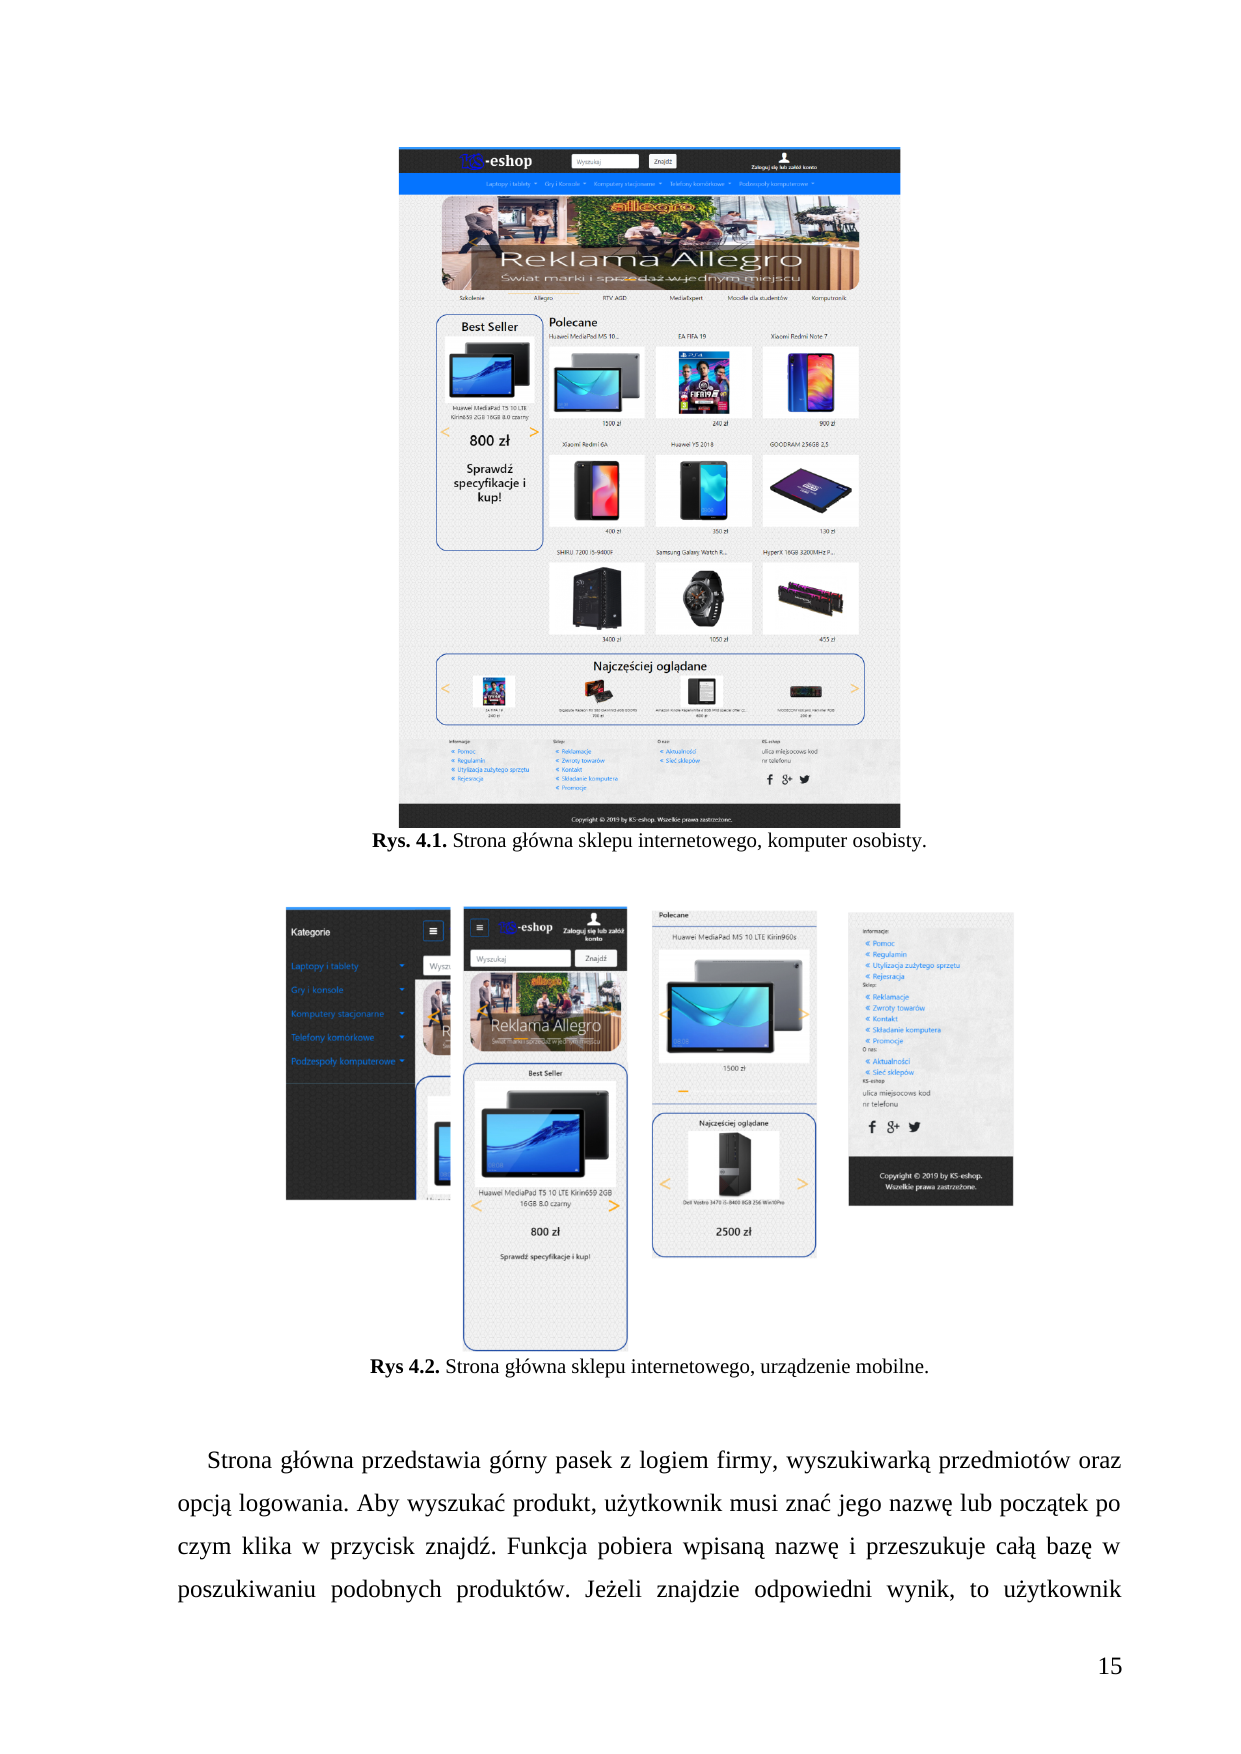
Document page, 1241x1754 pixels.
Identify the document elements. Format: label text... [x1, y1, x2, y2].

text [177, 1445, 1122, 1603]
text Rys 4.2. Strona główna sklepu internetowego, urządzenie mobilne. [177, 1354, 1122, 1378]
picture [398, 147, 901, 828]
picture [283, 904, 1017, 1354]
text Rys. 4.1. Strona główna sklepu internetowego, komputer osobisty. [177, 828, 1122, 852]
